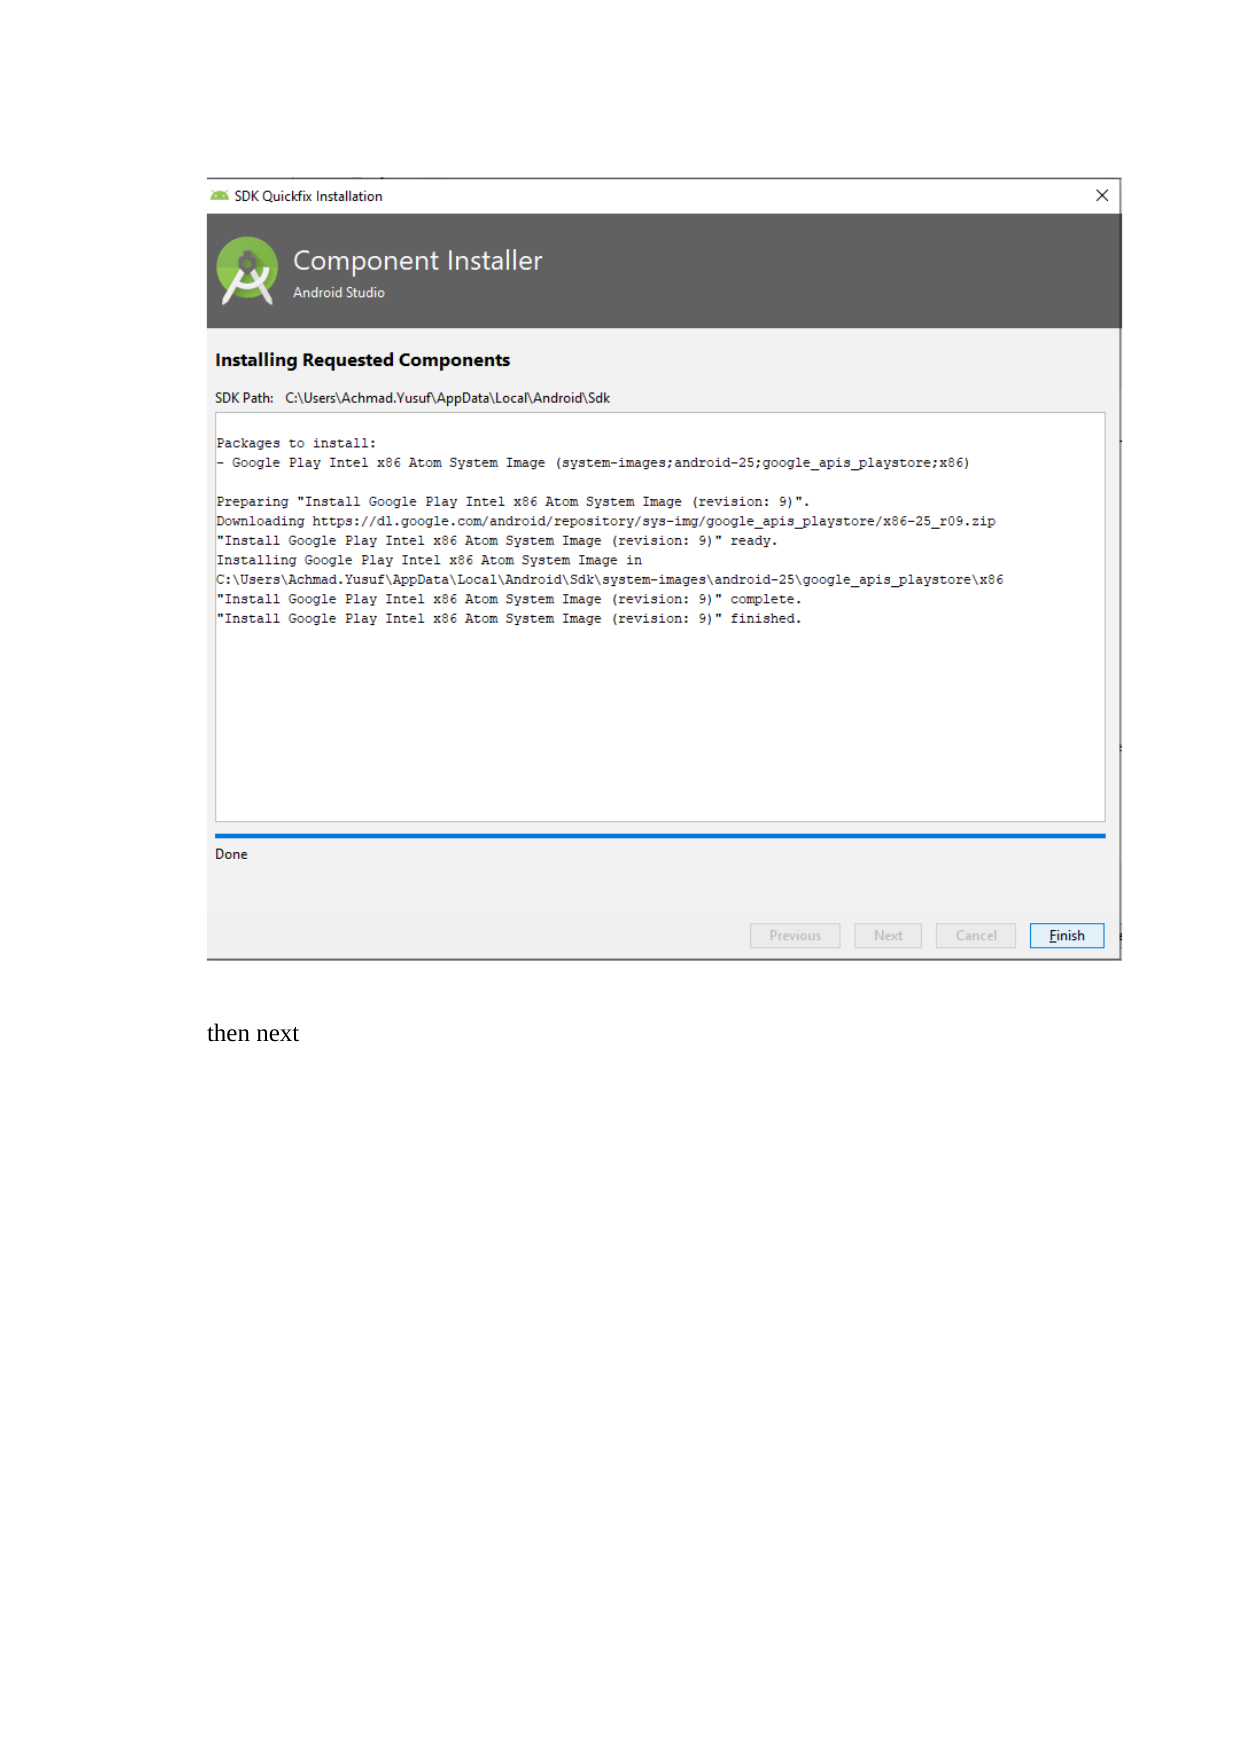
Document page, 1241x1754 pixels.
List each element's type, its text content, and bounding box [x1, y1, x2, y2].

picture [206, 177, 1123, 961]
text then next [207, 1018, 1122, 1047]
